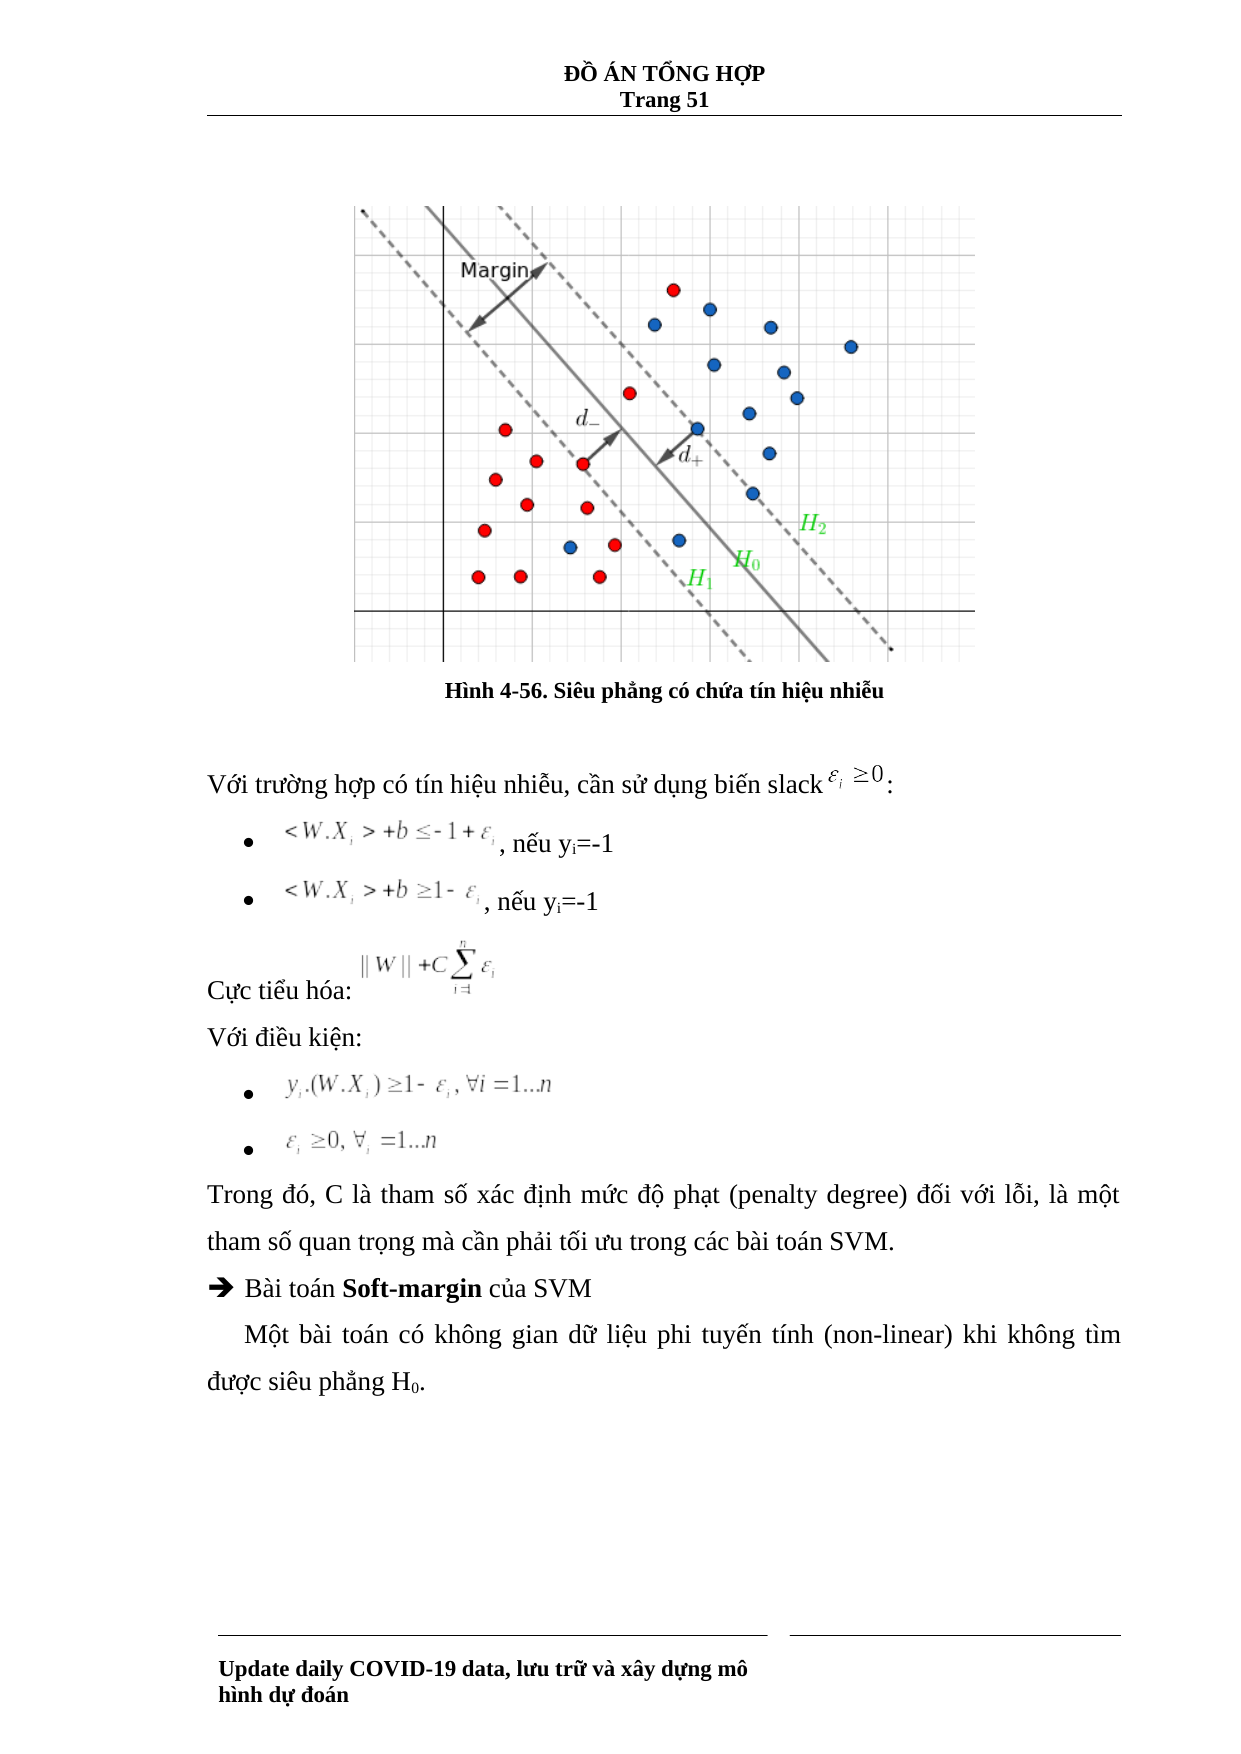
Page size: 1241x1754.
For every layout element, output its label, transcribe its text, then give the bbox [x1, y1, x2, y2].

text Một bài toán có không gian dữ liệu phi tuyến tính (non-linear) khi không tìm được siêu phẳng H0. [207, 1318, 1122, 1396]
text Cực tiểu hóa: [207, 932, 1122, 1006]
text Với điều kiện: [207, 1021, 1122, 1052]
list Bài toán Soft-margin của SVM [207, 1272, 1122, 1303]
list , nếu yi=-1 [244, 815, 1122, 858]
picture [354, 206, 975, 662]
text Trong đó, C là tham số xác định mức độ phạt (penalty degree) đối với lỗi, là một tham số quan trọng mà cần phải tối ưu trong các bài toán SVM. [207, 1178, 1122, 1256]
text Với trường hợp có tín hiệu nhiễu, cần sử dụng biến slack: [207, 757, 1122, 799]
list , nếu yi=-1 [244, 874, 1122, 917]
